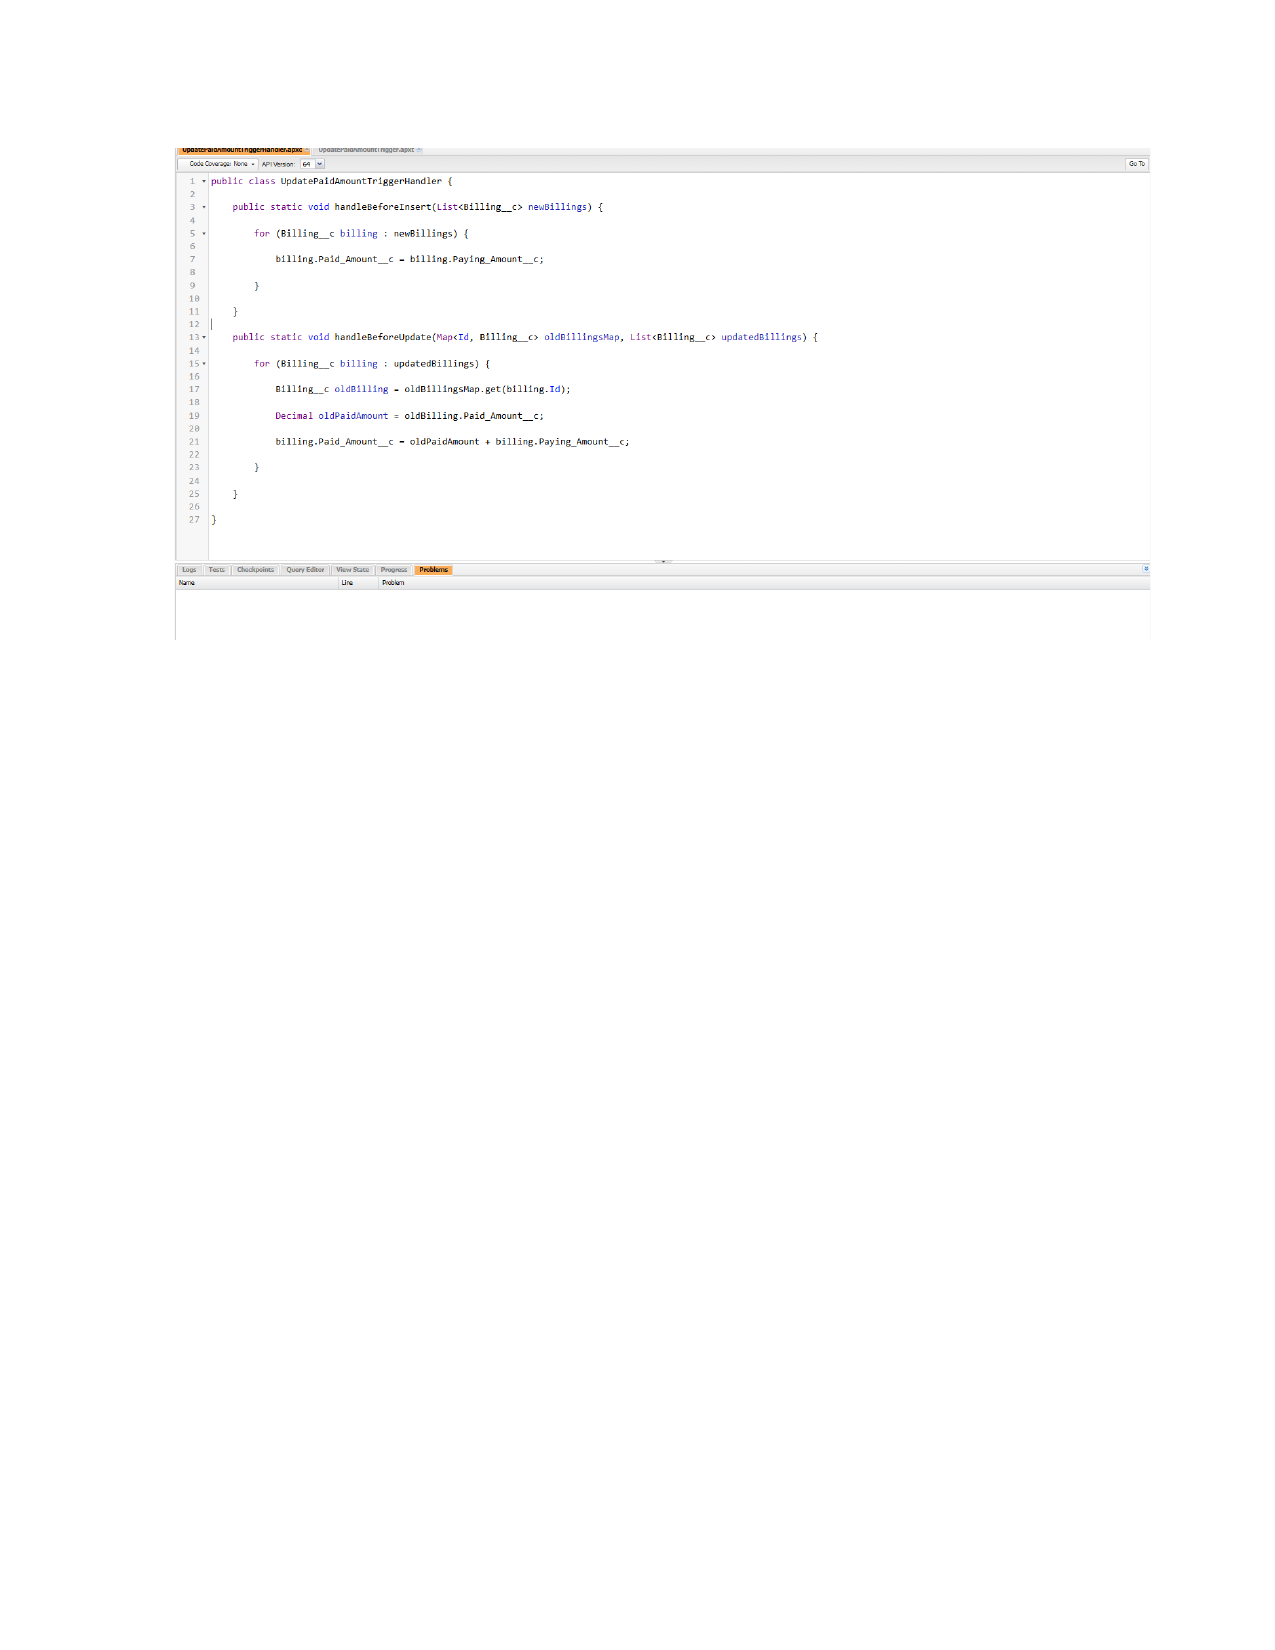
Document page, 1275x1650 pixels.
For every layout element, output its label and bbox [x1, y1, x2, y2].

picture [174, 148, 1151, 640]
